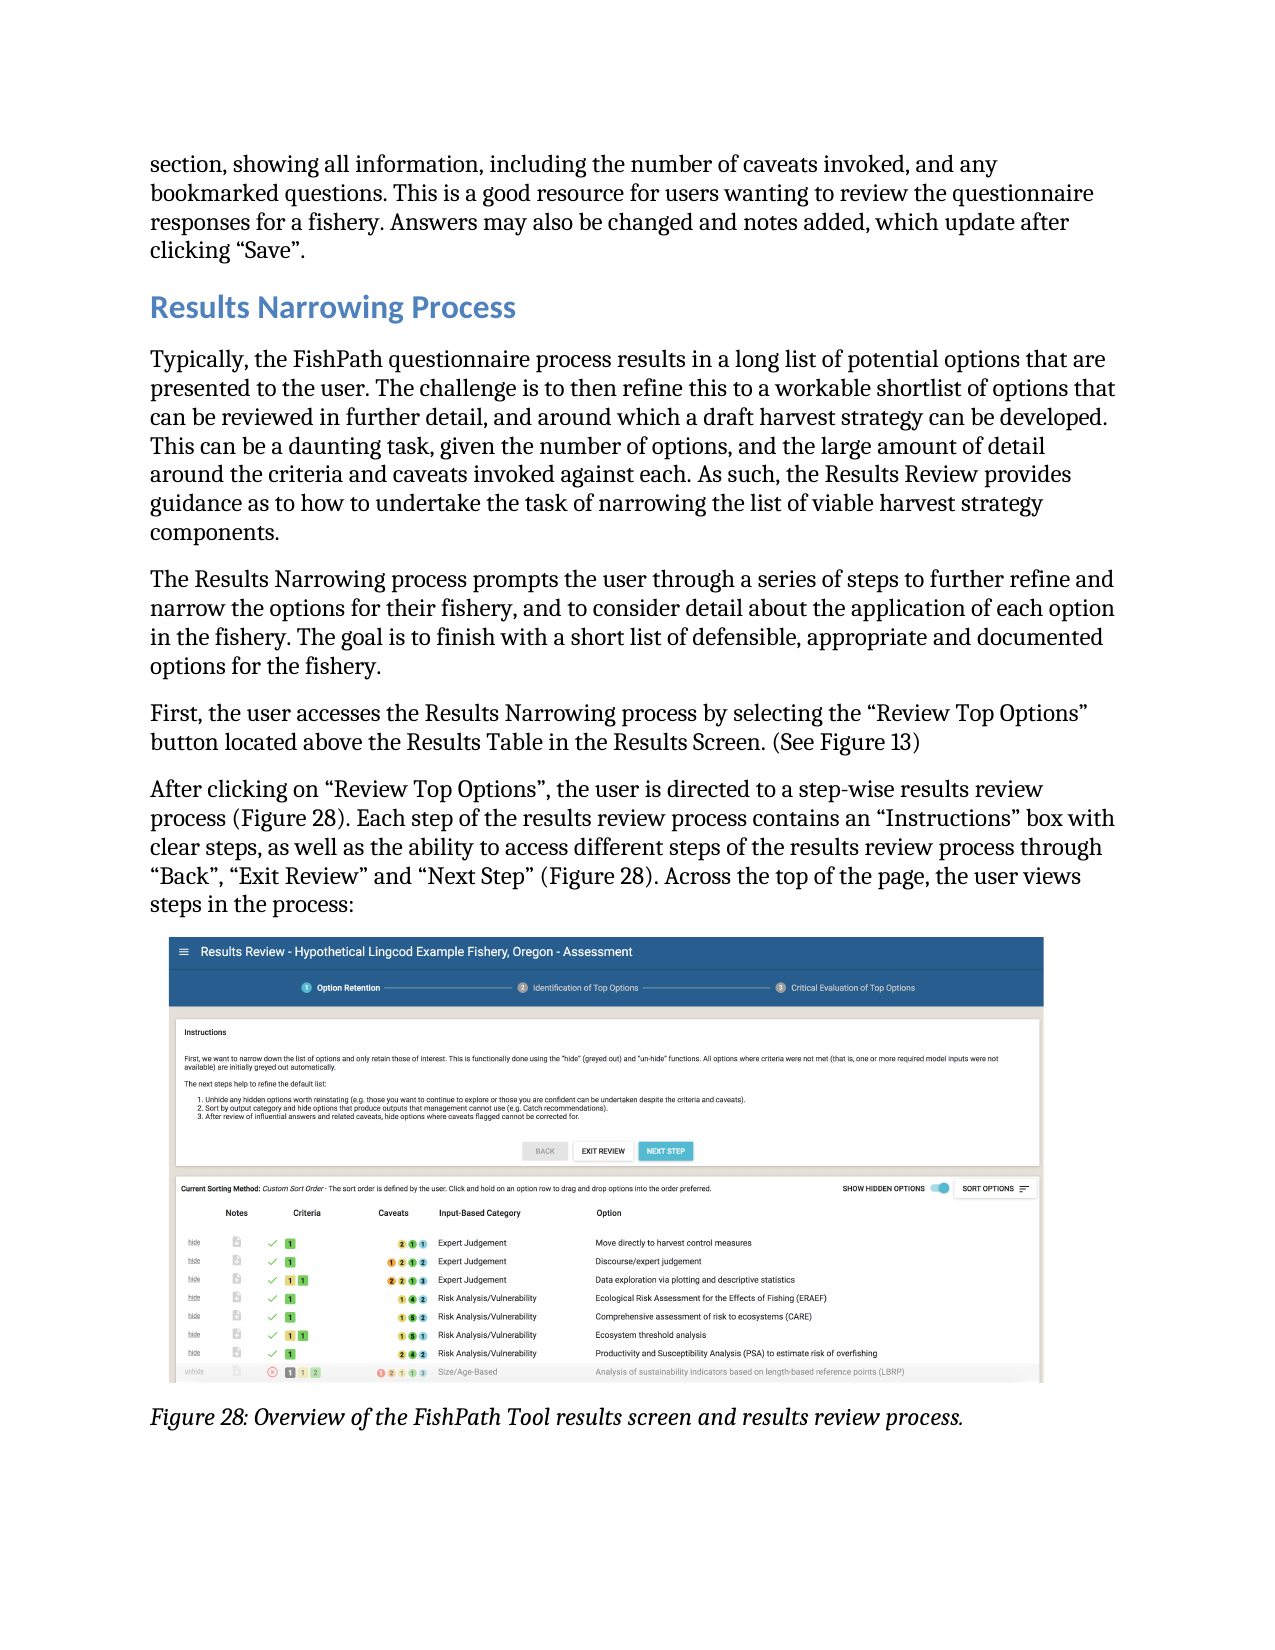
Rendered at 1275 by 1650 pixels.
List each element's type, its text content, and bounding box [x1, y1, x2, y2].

text Typically, the FishPath questionnaire process results in a long list of potential options that are presented to the user. The challenge is to then refine this to a workable shortlist of options that can be reviewed in further detail, and around which a draft harvest strategy can be developed. This can be a daunting task, given the number of options, and the large amount of detail around the criteria and caveats invoked against each. As such, the Results Review provides guidance as to how to undertake the task of narrowing the list of viable harvest strategy components. [150, 345, 1125, 547]
subtitle Results Narrowing Process [150, 286, 1125, 327]
text Figure 28: Overview of the FishPath Tool results screen and results review process. [150, 1403, 1125, 1432]
picture [168, 937, 1044, 1383]
text First, the user accesses the Results Narrowing process by selecting the “Review Top Options” button located above the Results Table in the Results Screen. (See Figure 13) [150, 699, 1125, 757]
text The Results Narrowing process prompts the user through a series of steps to further refine and narrow the options for their fishery, and to consider detail about the application of each option in the fishery. The goal is to finish with a short list of defensible, appropriate and documented options for the fishery. [150, 565, 1125, 680]
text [150, 150, 1125, 265]
text After clicking on “Review Top Options”, the user is directed to a step-wise results review process (Figure 28). Each step of the results review process contains an “Instructions” box with clear steps, as well as the ability to access different steps of the results review process through “Back”, “Exit Review” and “Next Step” (Figure 28). Across the top of the page, the user views steps in the process: [150, 775, 1125, 919]
